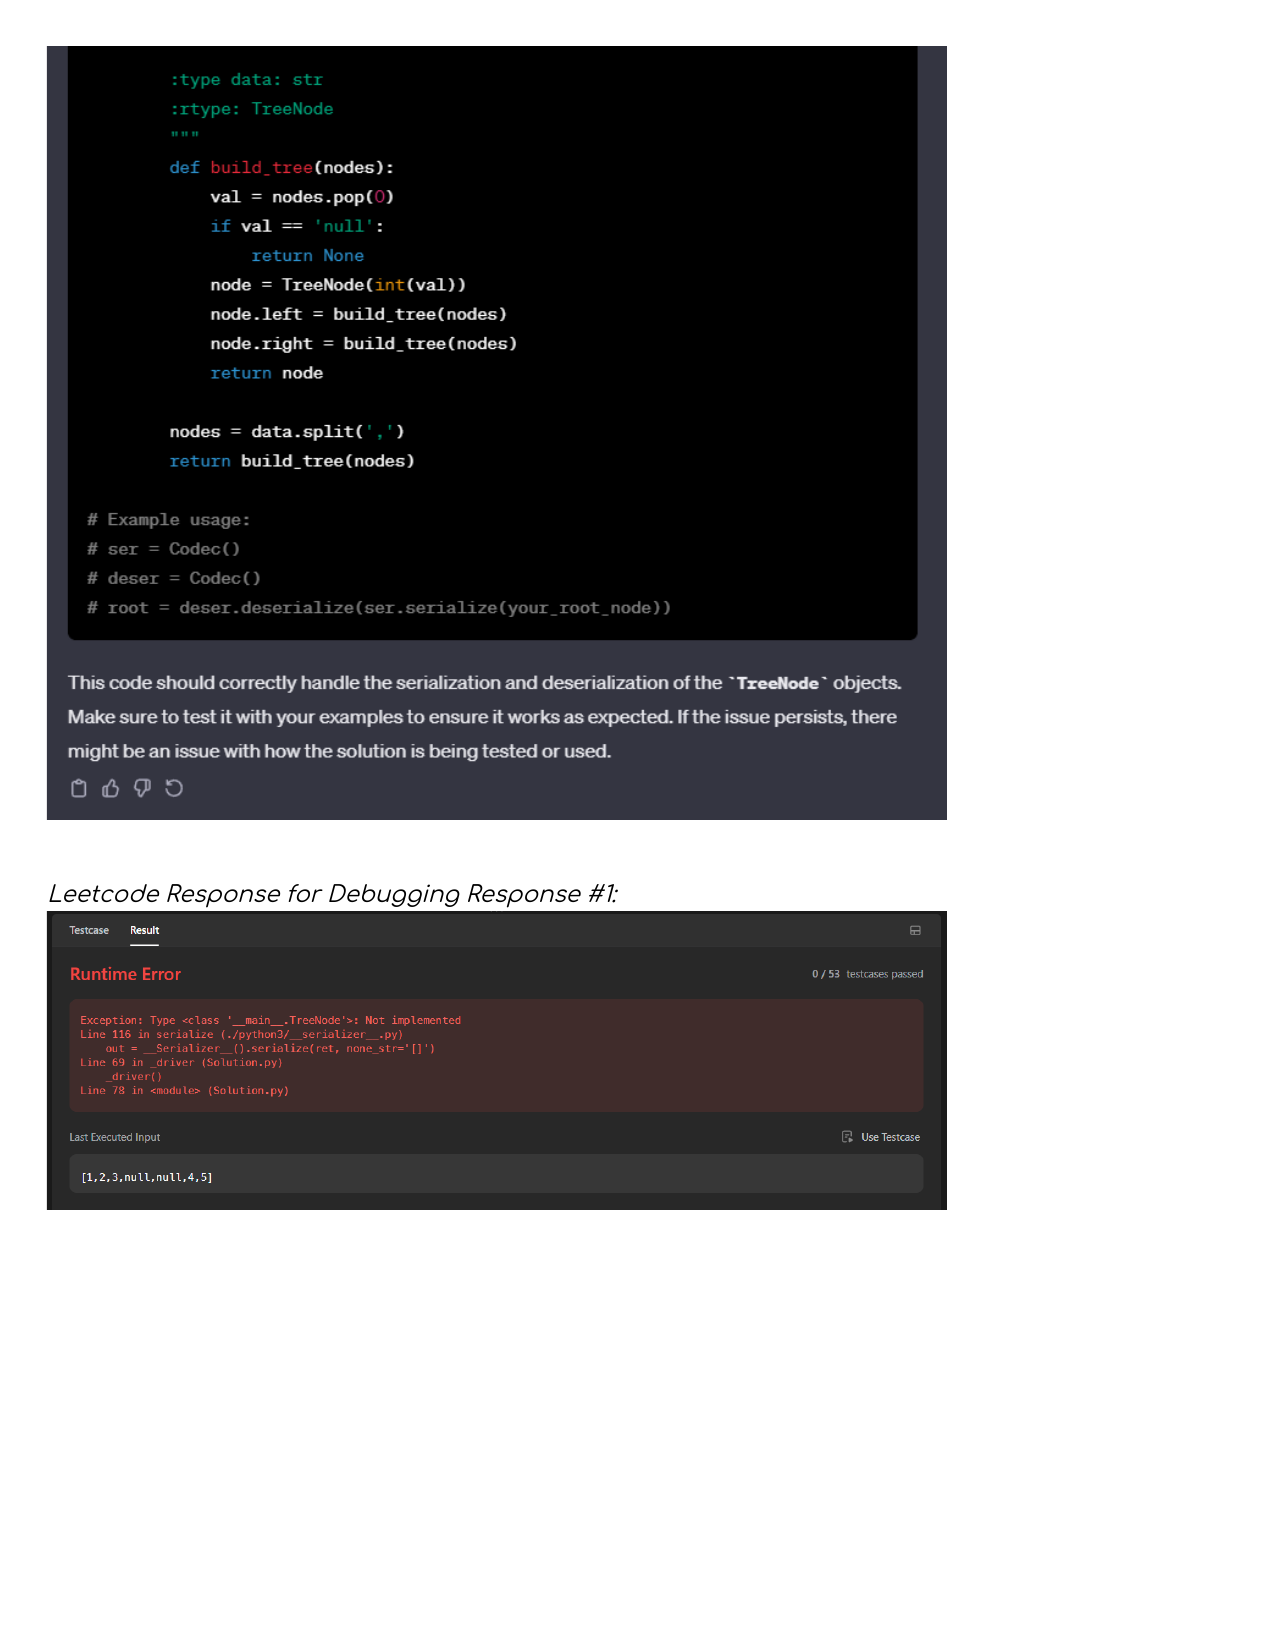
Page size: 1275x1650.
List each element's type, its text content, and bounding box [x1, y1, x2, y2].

picture [46, 46, 947, 820]
subtitle Leetcode Response for Debugging Response #1: [47, 882, 1209, 908]
picture [46, 911, 947, 1210]
